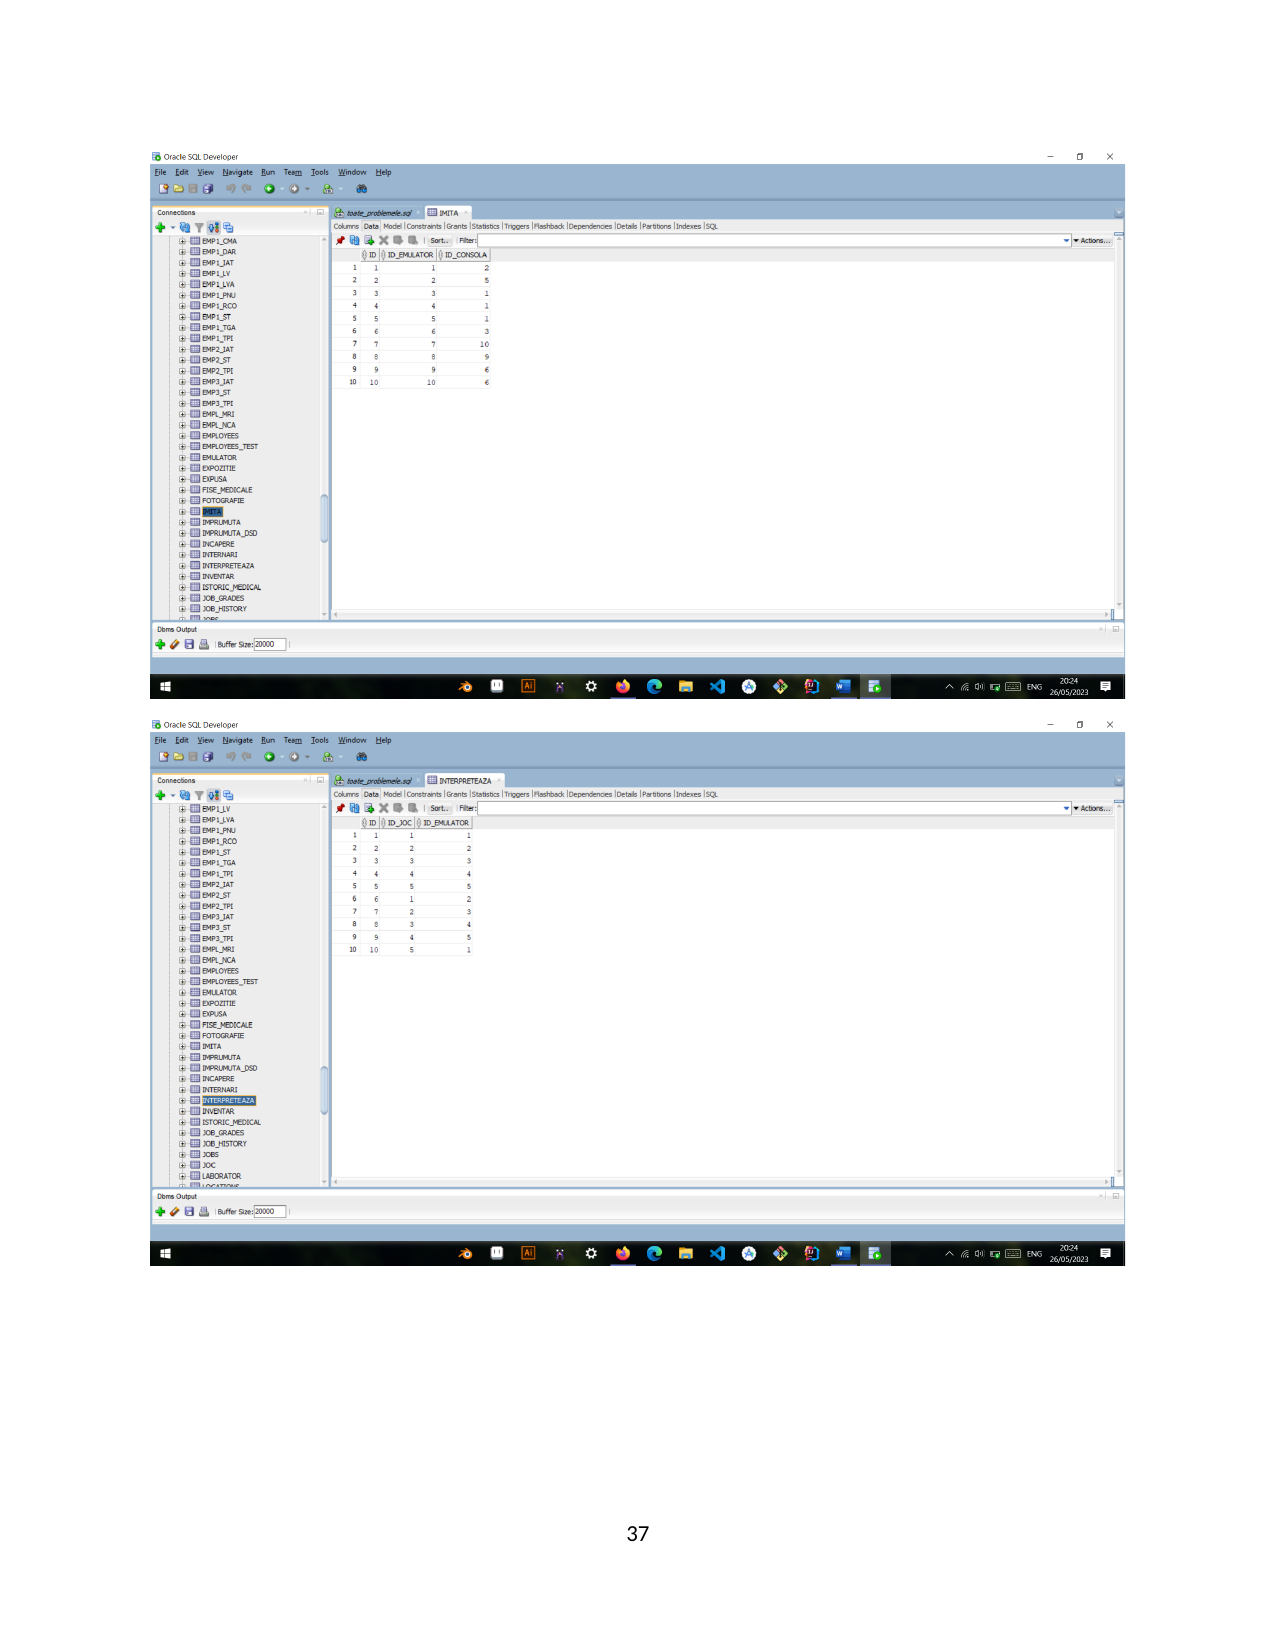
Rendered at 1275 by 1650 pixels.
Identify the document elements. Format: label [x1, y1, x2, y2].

picture [150, 150, 1125, 699]
picture [150, 717, 1125, 1266]
